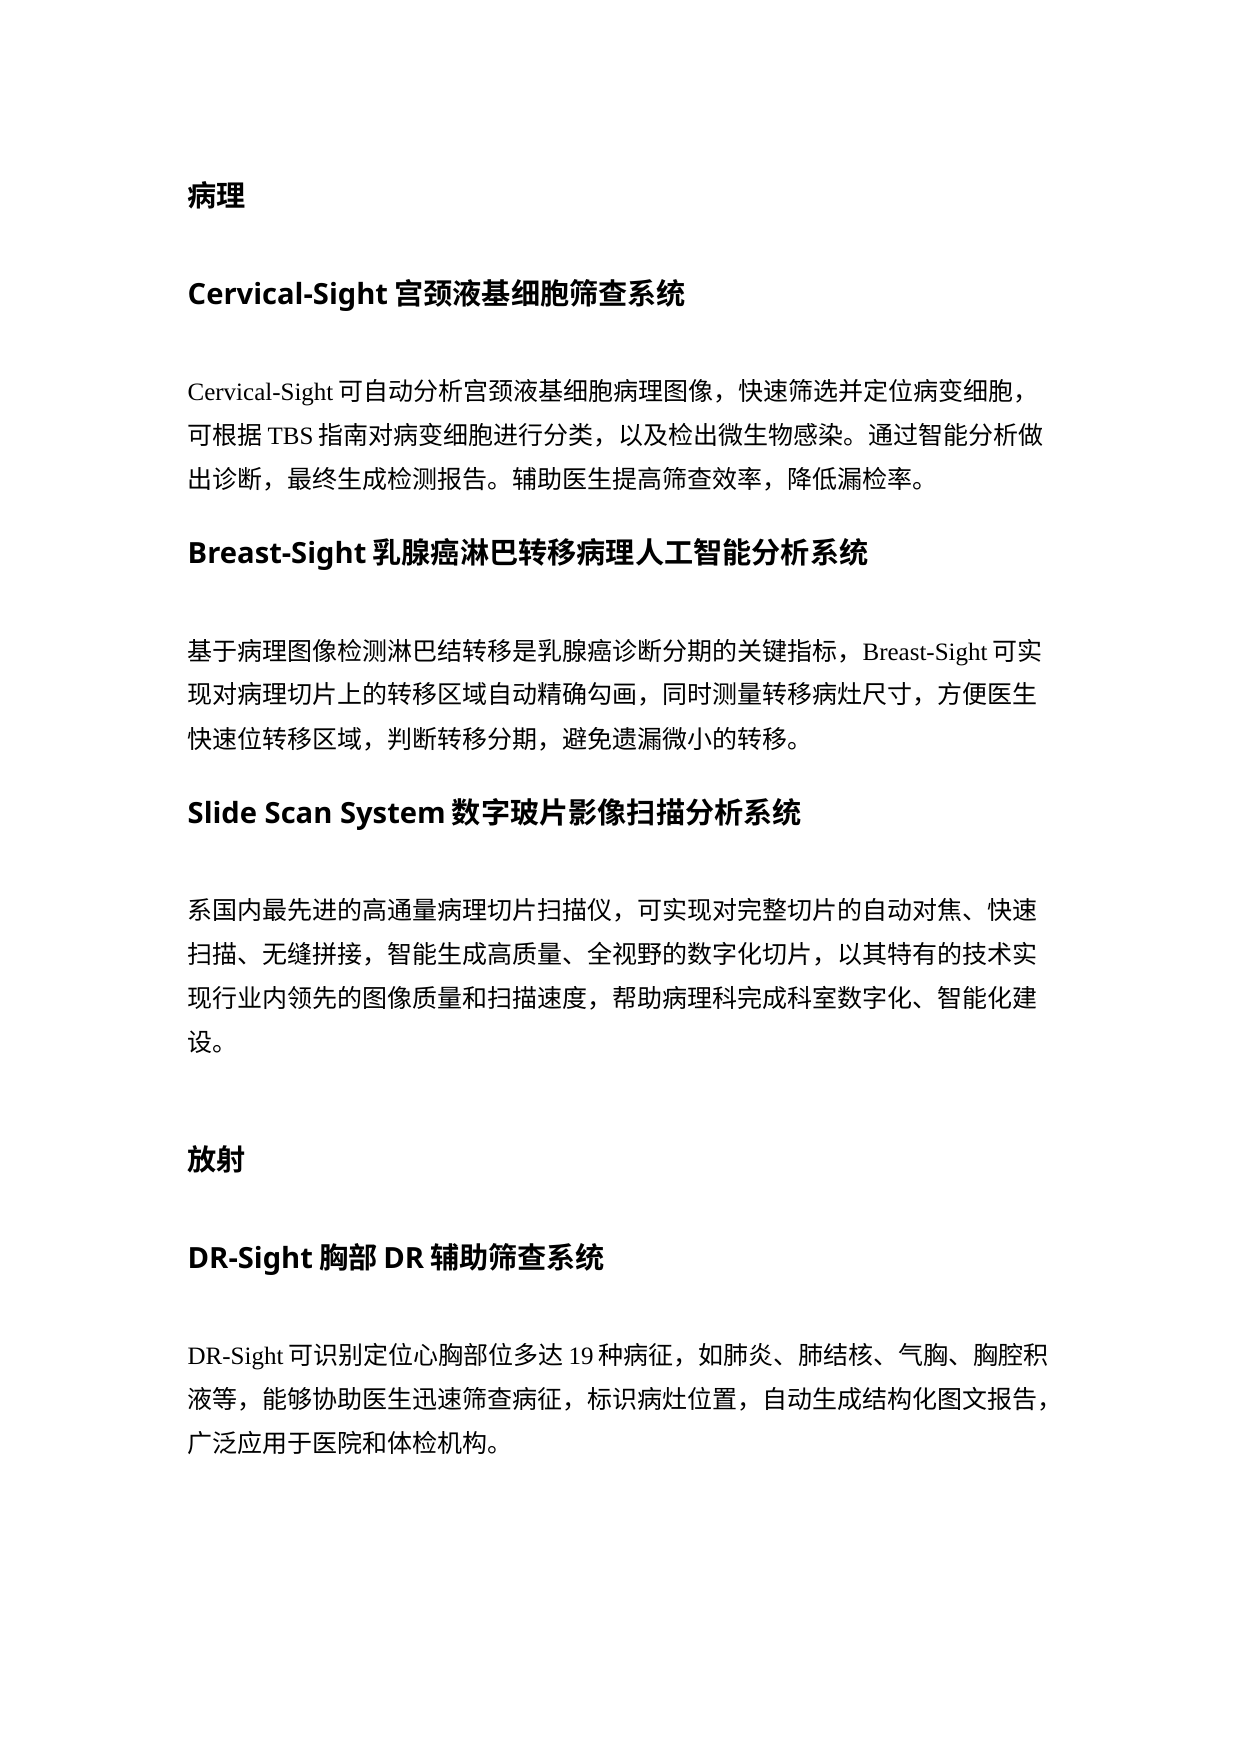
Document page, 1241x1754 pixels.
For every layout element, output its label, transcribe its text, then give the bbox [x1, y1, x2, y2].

subtitle 放射 [187, 1136, 1053, 1180]
subtitle DR-Sight胸部DR辅助筛查系统 [187, 1234, 1053, 1278]
subtitle Breast-Sight乳腺癌淋巴转移病理人工智能分析系统 [187, 529, 1053, 573]
text 基于病理图像检测淋巴结转移是乳腺癌诊断分期的关键指标，Breast-Sight可实现对病理切片上的转移区域自动精确勾画，同时测量转移病灶尺寸，方便医生快速位转移区域，判断转移分期，避免遗漏微小的转移。 [187, 627, 1053, 759]
text Cervical-Sight可自动分析宫颈液基细胞病理图像，快速筛选并定位病变细胞，可根据TBS指南对病变细胞进行分类，以及检出微生物感染。通过智能分析做出诊断，最终生成检测报告。辅助医生提高筛查效率，降低漏检率。 [187, 368, 1053, 500]
subtitle Slide Scan System数字玻片影像扫描分析系统 [187, 788, 1053, 832]
subtitle 病理 [187, 172, 1053, 216]
subtitle Cervical-Sight宫颈液基细胞筛查系统 [187, 270, 1053, 314]
text DR-Sight可识别定位心胸部位多达19种病征，如肺炎、肺结核、气胸、胸腔积液等，能够协助医生迅速筛查病征，标识病灶位置，自动生成结构化图文报告，广泛应用于医院和体检机构。 [187, 1332, 1053, 1464]
text 系国内最先进的高通量病理切片扫描仪，可实现对完整切片的自动对焦、快速扫描、无缝拼接，智能生成高质量、全视野的数字化切片，以其特有的技术实现行业内领先的图像质量和扫描速度，帮助病理科完成科室数字化、智能化建设。 [187, 886, 1053, 1063]
